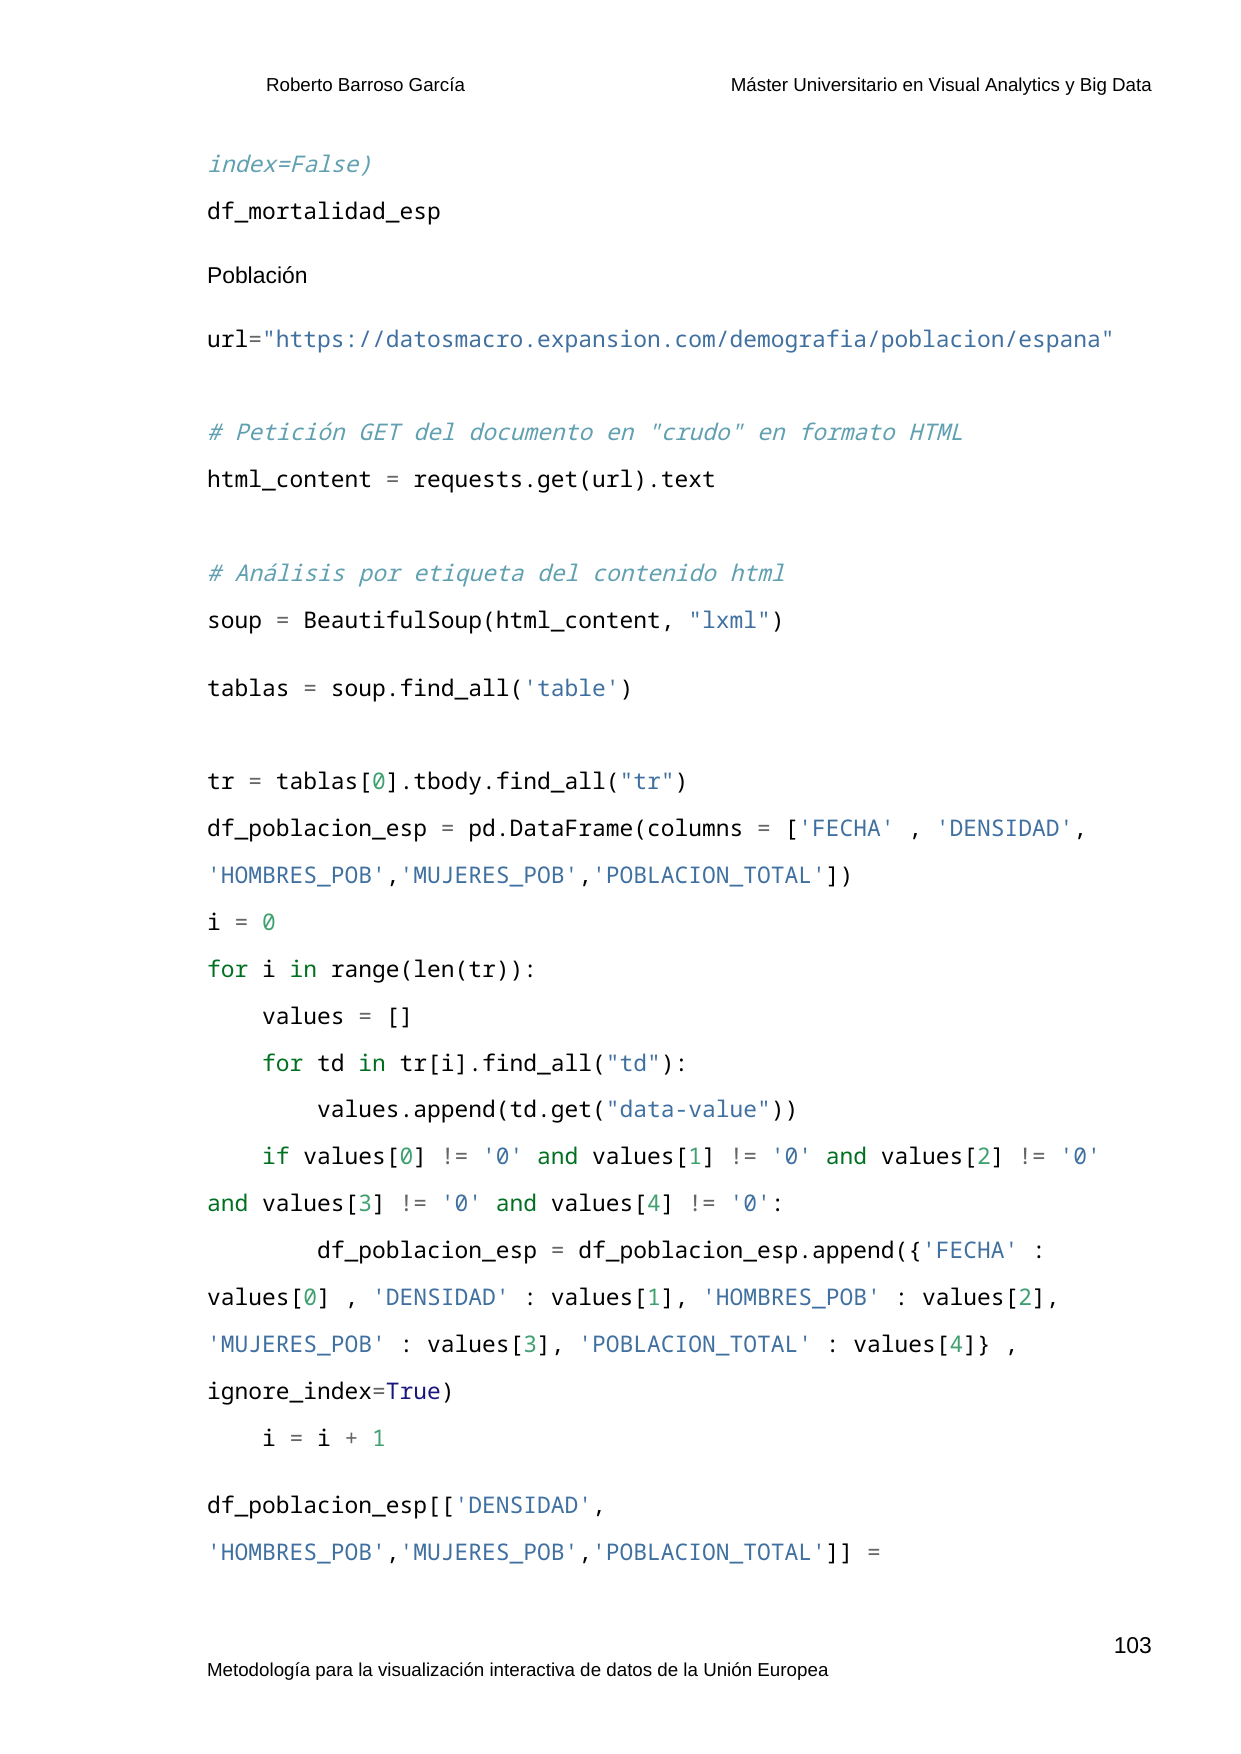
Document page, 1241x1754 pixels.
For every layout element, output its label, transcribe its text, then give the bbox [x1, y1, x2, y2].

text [207, 148, 1152, 226]
text tablas = soup.find_all('table') tr = tablas[0].tbody.find_all("tr") df_poblacion_esp = pd.DataFrame(columns = ['FECHA' , 'DENSIDAD', 'HOMBRES_POB','MUJERES_POB','POBLACION_TOTAL']) i = 0 for i in range(len(tr)): values = [] for td in tr[i].find_all("td"): values.append(td.get("data-value")) if values[0] != '0' and values[1] != '0' and values[2] != '0' and values[3] != '0' and values[4] != '0': df_poblacion_esp = df_poblacion_esp.append({'FECHA' : values[0] , 'DENSIDAD' : values[1], 'HOMBRES_POB' : values[2], 'MUJERES_POB' : values[3], 'POBLACION_TOTAL' : values[4]} , ignore_index=True) i = i + 1 [207, 672, 1152, 1453]
text url="https://datosmacro.expansion.com/demografia/poblacion/espana" # Petición GET del documento en "crudo" en formato HTML html_content = requests.get(url).text # Análisis por etiqueta del contenido html soup = BeautifulSoup(html_content, "lxml") [207, 323, 1152, 635]
text Población [207, 262, 1152, 289]
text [207, 1489, 1152, 1567]
